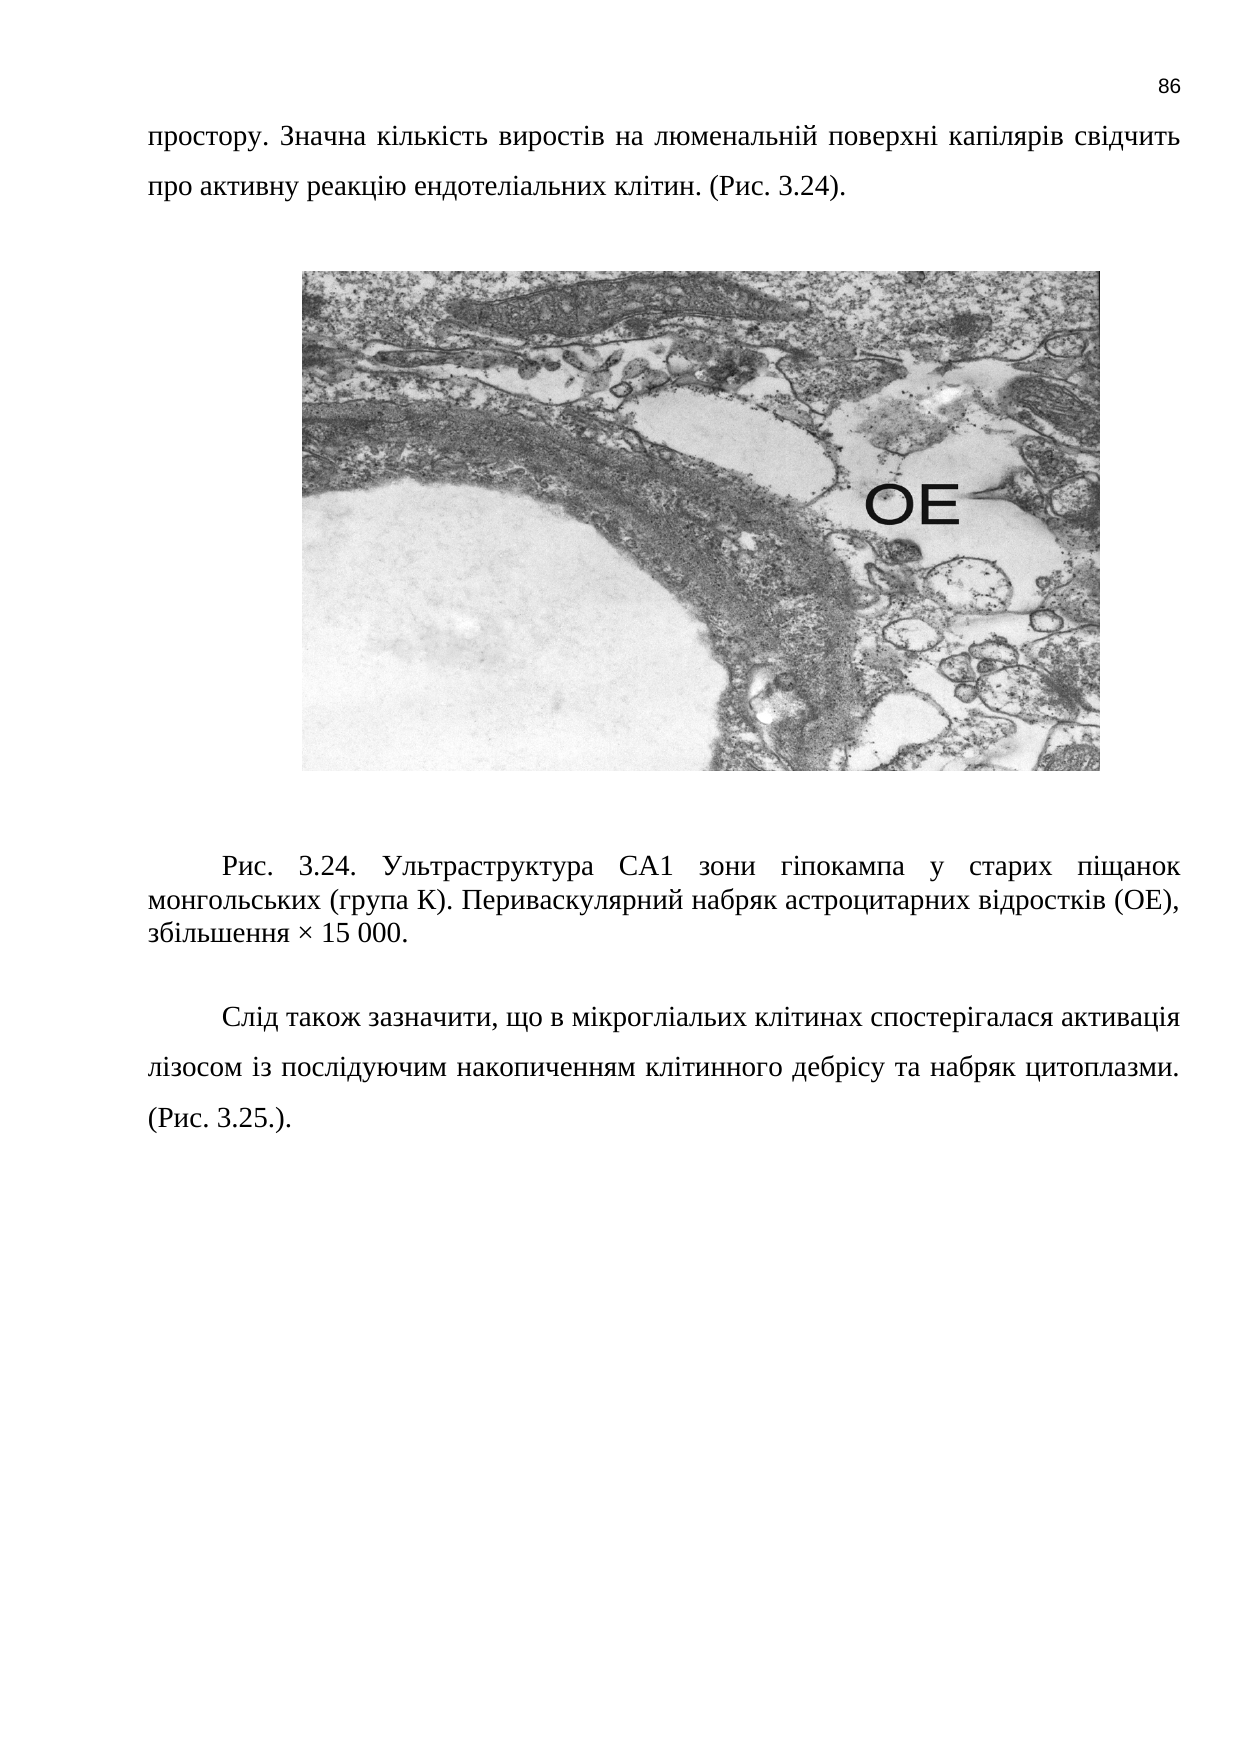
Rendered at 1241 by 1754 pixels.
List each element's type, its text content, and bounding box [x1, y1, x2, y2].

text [148, 118, 1181, 202]
picture [302, 271, 1100, 771]
text Слід також зазначити, що в мікрогліальих клітинах спостерігалася активація лізосом із послідуючим накопиченням клітинного дебрісу та набряк цитоплазми. (Рис. 3.25.). [148, 999, 1181, 1133]
text Рис. 3.24. Ультраструктура СА1 зони гіпокампа у старих піщанок монгольських (група К). Периваскулярний набряк астроцитарних відростків (ОЕ), збільшення × 15 000. [148, 848, 1181, 949]
